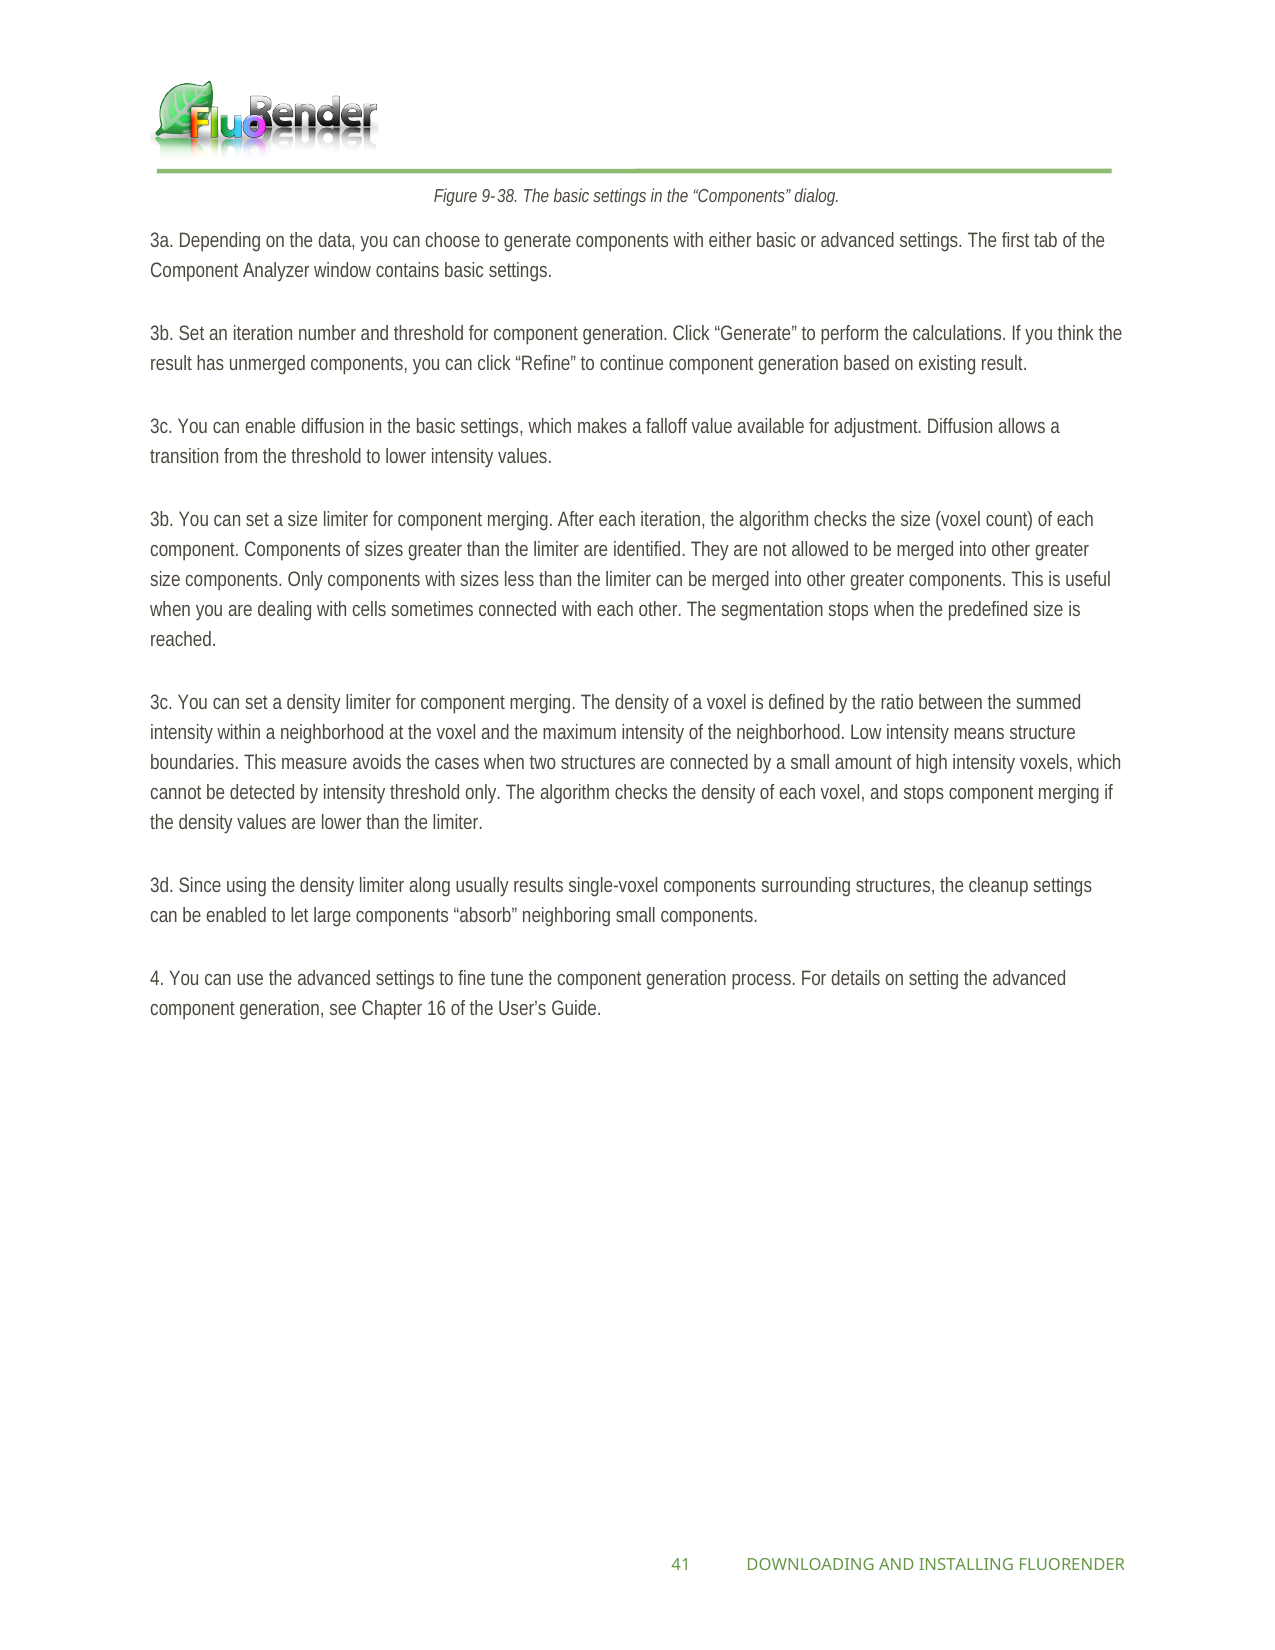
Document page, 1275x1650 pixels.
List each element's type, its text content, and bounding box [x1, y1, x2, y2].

text 3c. You can set a density limiter for component merging. The density of a voxel is defined by the ratio between the summed intensity within a neighborhood at the voxel and the maximum intensity of the neighborhood. Low intensity means structure boundaries. This measure avoids the cases when two structures are connected by a small amount of high intensity voxels, which cannot be detected by intensity threshold only. The algorithm checks the density of each voxel, and stops component merging if the density values are lower than the limiter. [150, 690, 1125, 833]
text 4. You can use the advanced settings to fine tune the component generation process. For details on setting the advanced component generation, see Chapter 16 of the User’s Guide. [150, 966, 1125, 1020]
text 3b. Set an iteration number and threshold for component generation. Click “Generate” to perform the calculations. If you think the result has unmerged components, you can click “Refine” to continue component generation based on existing result. [150, 321, 1125, 375]
text 3b. You can set a size limiter for component merging. After each iteration, the algorithm checks the size (voxel count) of each component. Components of sizes greater than the limiter are identified. They are not allowed to be merged into other greater size components. Only components with sizes less than the limiter can be merged into other greater components. This is useful when you are dealing with cells sometimes connected with each other. The segmentation stops when the predefined size is reached. [150, 507, 1125, 651]
text 3a. Depending on the data, you can choose to generate components with either basic or advanced settings. The first tab of the Component Analyzer window contains basic settings. [150, 228, 1125, 282]
picture [150, 75, 379, 162]
text 3d. Since using the density limiter along usually results single-voxel components surrounding structures, the cleanup settings can be enabled to let large components “absorb” neighboring small components. [150, 873, 1125, 927]
text 3c. You can enable diffusion in the basic settings, which makes a falloff value available for adjustment. Diffusion allows a transition from the threshold to lower intensity values. [150, 414, 1125, 468]
